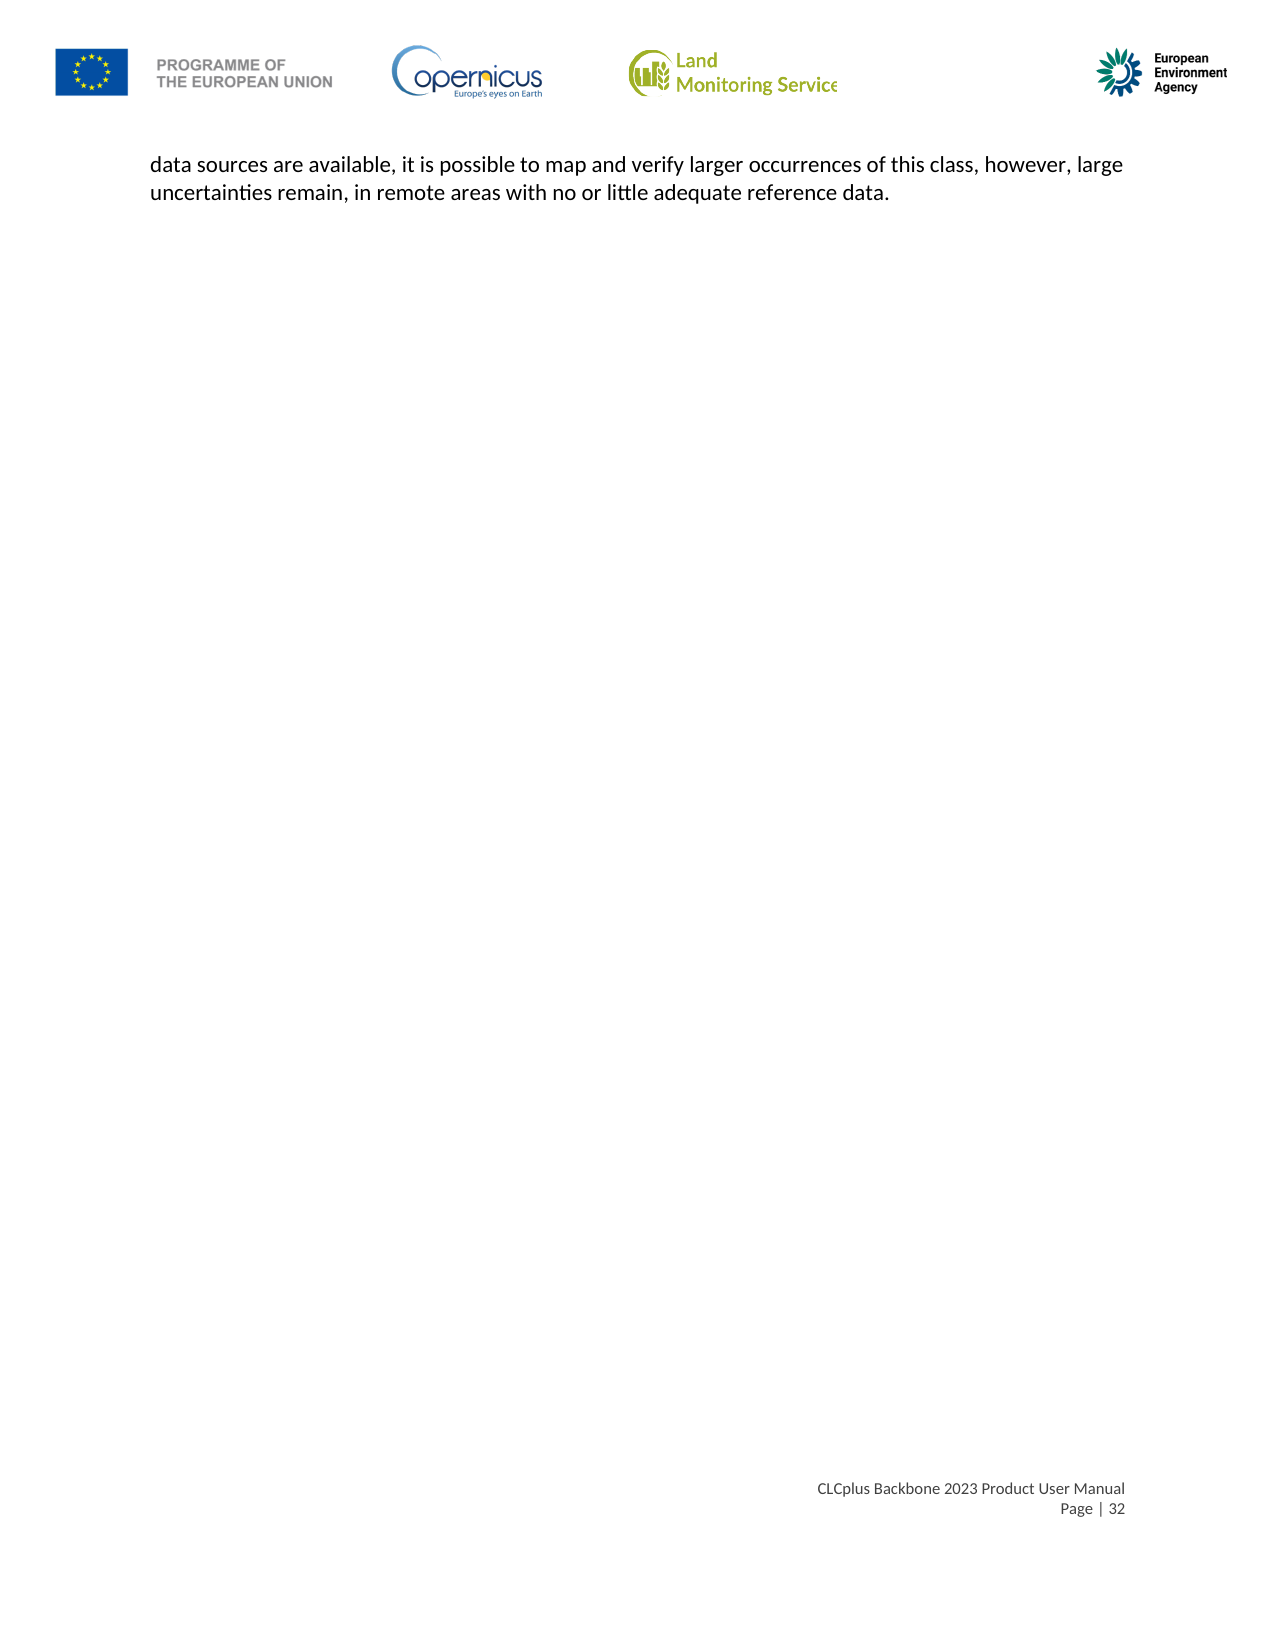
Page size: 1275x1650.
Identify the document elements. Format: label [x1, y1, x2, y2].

text [150, 150, 1125, 206]
picture [628, 50, 837, 97]
picture [371, 15, 560, 130]
picture [1094, 46, 1228, 97]
picture [29, 21, 351, 124]
